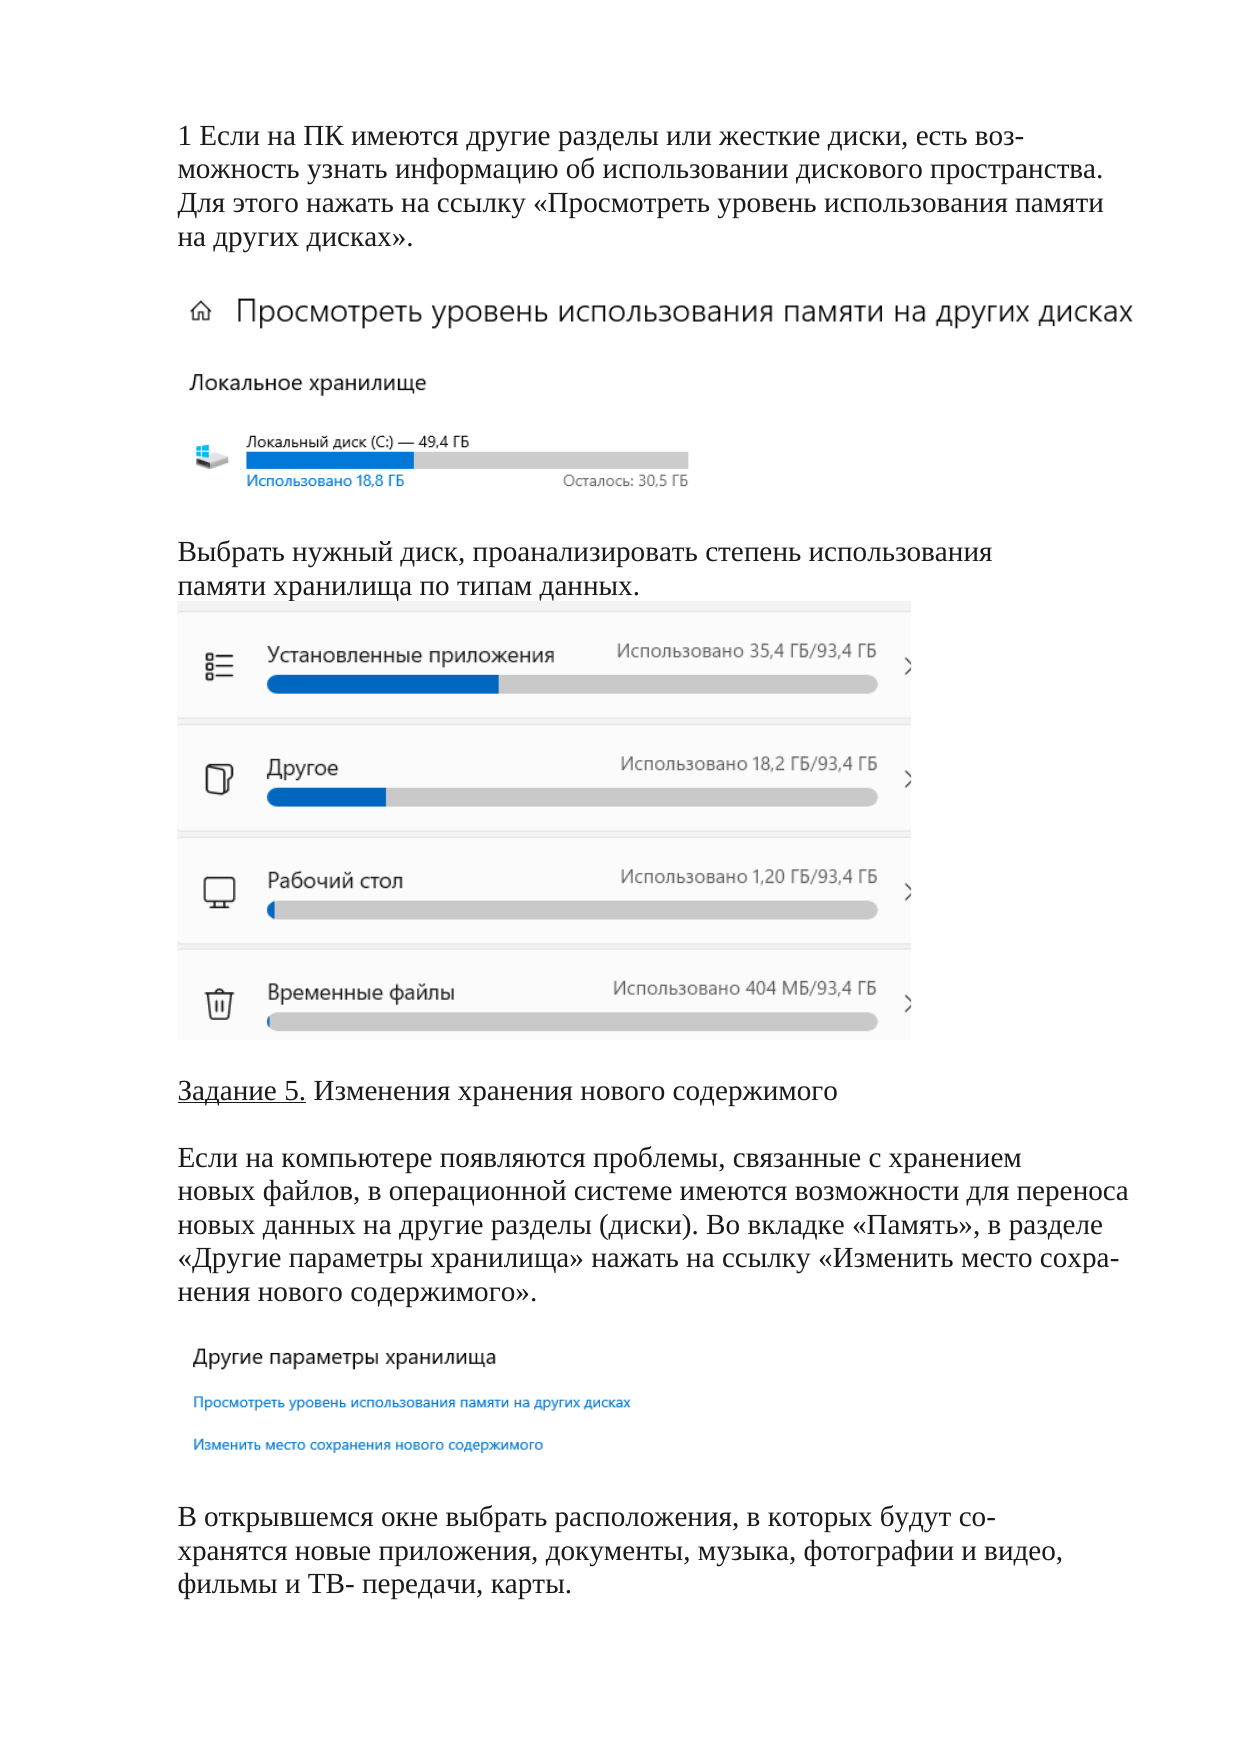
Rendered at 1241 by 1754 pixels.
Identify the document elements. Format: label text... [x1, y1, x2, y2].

text новых данных на другие разделы (диски). Во вкладке «Память», в разделе [177, 1207, 1152, 1240]
text В открывшемся окне выбрать расположения, в которых будут со- [177, 1499, 1152, 1533]
text новых файлов, в операционной системе имеются возможности для переноса [177, 1173, 1152, 1207]
picture [177, 601, 912, 1040]
text на других дисках». [177, 219, 1152, 252]
text можность узнать информацию об использовании дискового пространства. [177, 152, 1152, 185]
text нения нового содержимого». [177, 1274, 1152, 1307]
text Задание 5. Изменения хранения нового содержимого [177, 1073, 1152, 1106]
picture [177, 285, 1152, 501]
text Если на компьютере появляются проблемы, связанные с хранением [177, 1140, 1152, 1173]
text хранятся новые приложения, документы, музыка, фотографии и видео, [177, 1533, 1152, 1567]
picture [177, 1341, 655, 1466]
text фильмы и ТВ- передачи, карты. [177, 1567, 1152, 1600]
text памяти хранилища по типам данных. [177, 568, 1152, 602]
text «Другие параметры хранилища» нажать на ссылку «Изменить место сохра- [177, 1240, 1152, 1274]
text Выбрать нужный диск, проанализировать степень использования [177, 534, 1152, 568]
text 1 Если на ПК имеются другие разделы или жесткие диски, есть воз- [177, 118, 1152, 152]
text Для этого нажать на ссылку «Просмотреть уровень использования памяти [177, 185, 1152, 219]
